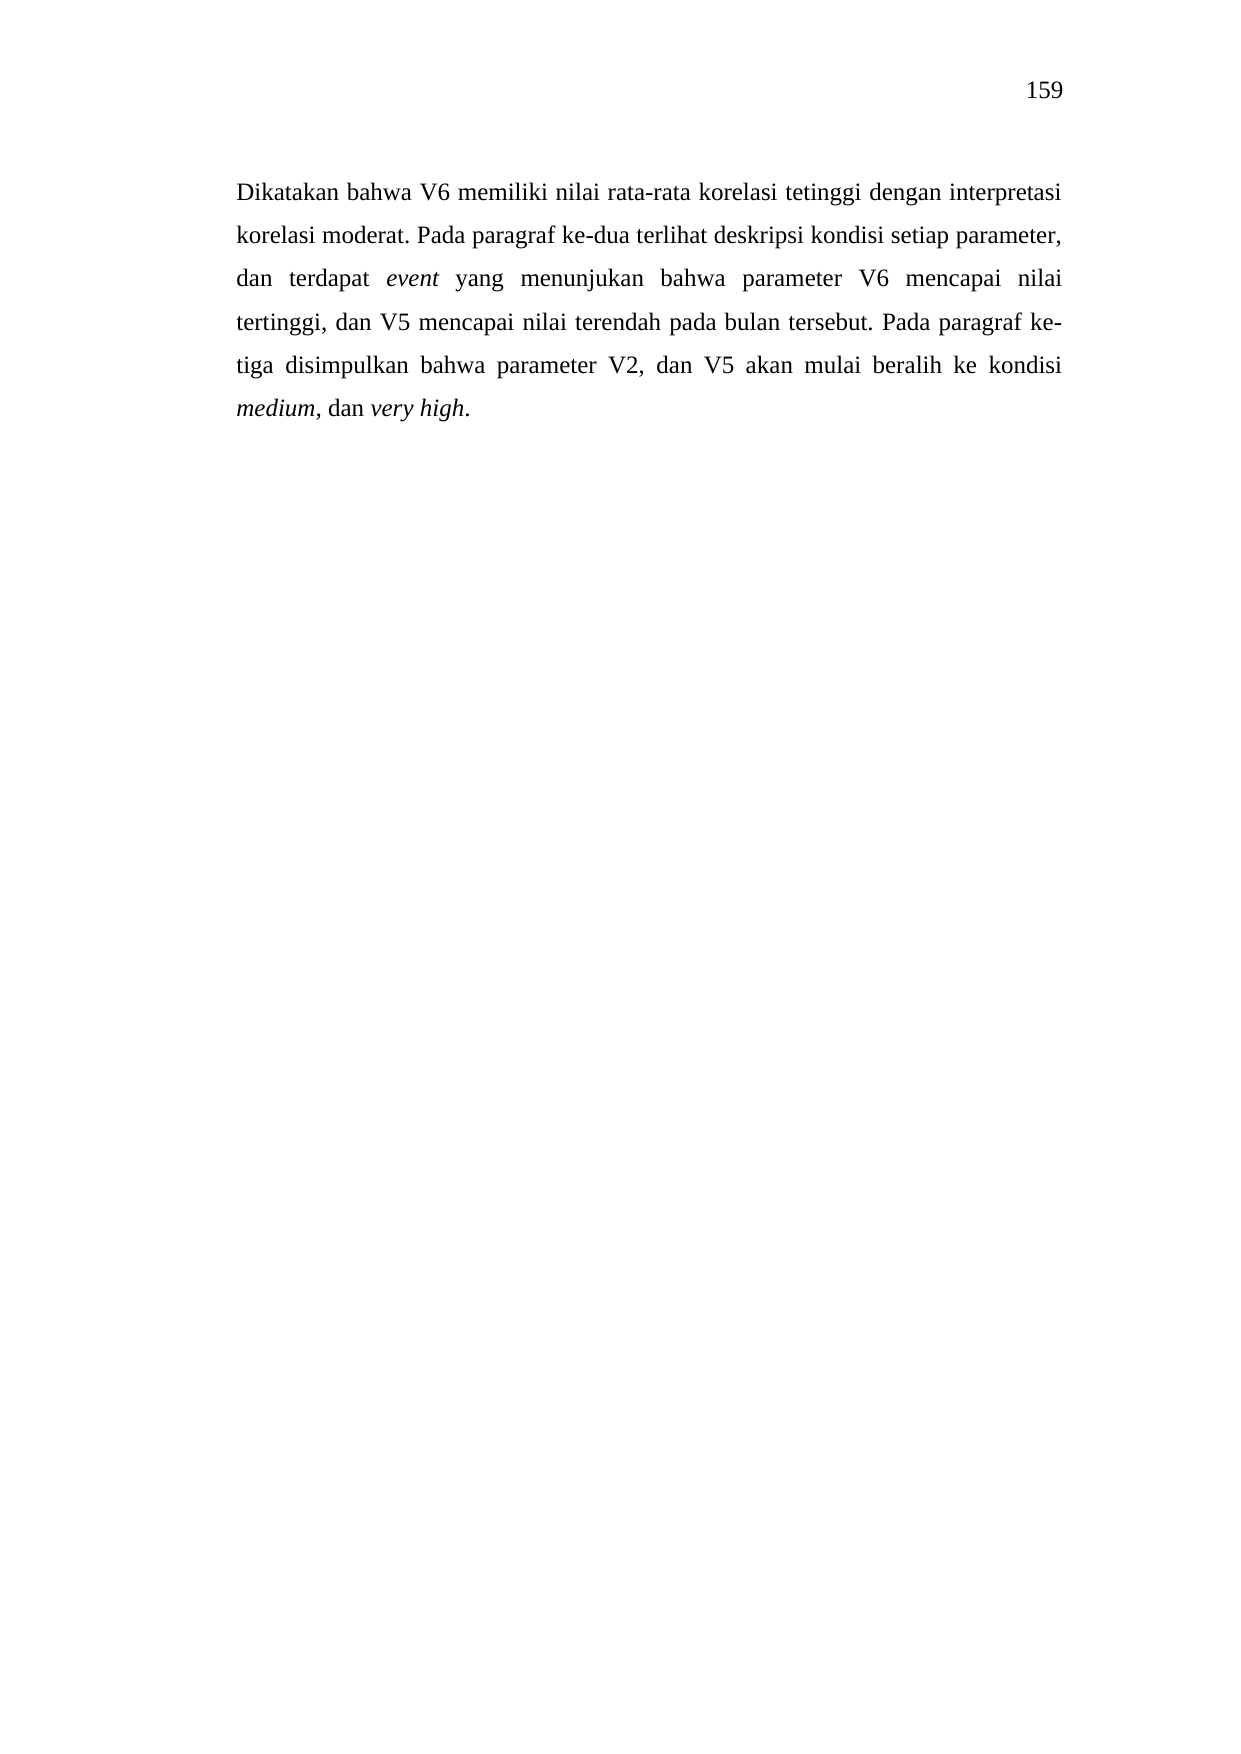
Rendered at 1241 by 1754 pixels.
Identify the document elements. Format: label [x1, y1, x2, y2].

text [236, 177, 1063, 422]
